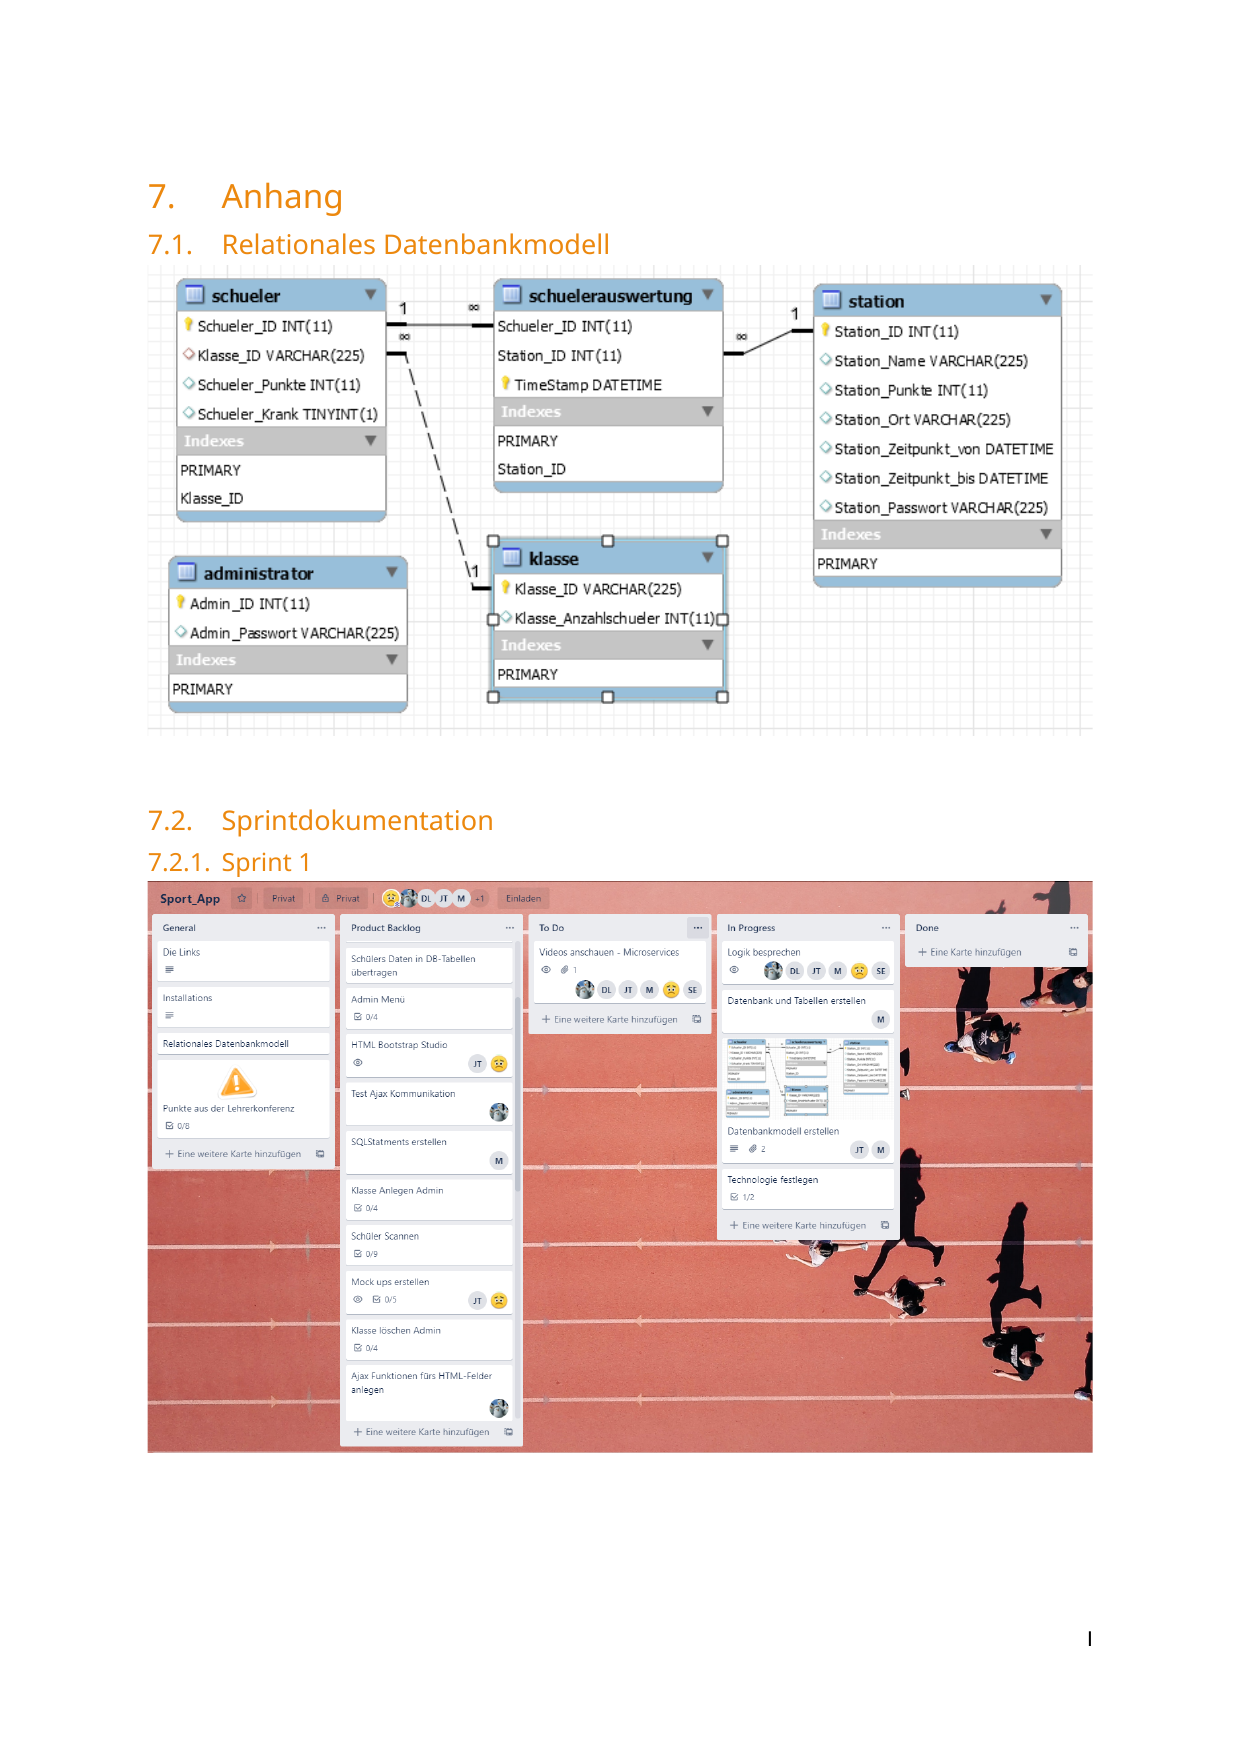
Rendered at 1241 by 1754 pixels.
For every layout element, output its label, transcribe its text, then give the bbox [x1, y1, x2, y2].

subtitle Sprint 1 [148, 845, 1093, 879]
picture [147, 265, 1093, 736]
subtitle Sprintdokumentation [148, 801, 1093, 838]
subtitle Relationales Datenbankmodell [148, 226, 1093, 263]
picture [147, 881, 1093, 1453]
subtitle Anhang [148, 173, 1093, 218]
